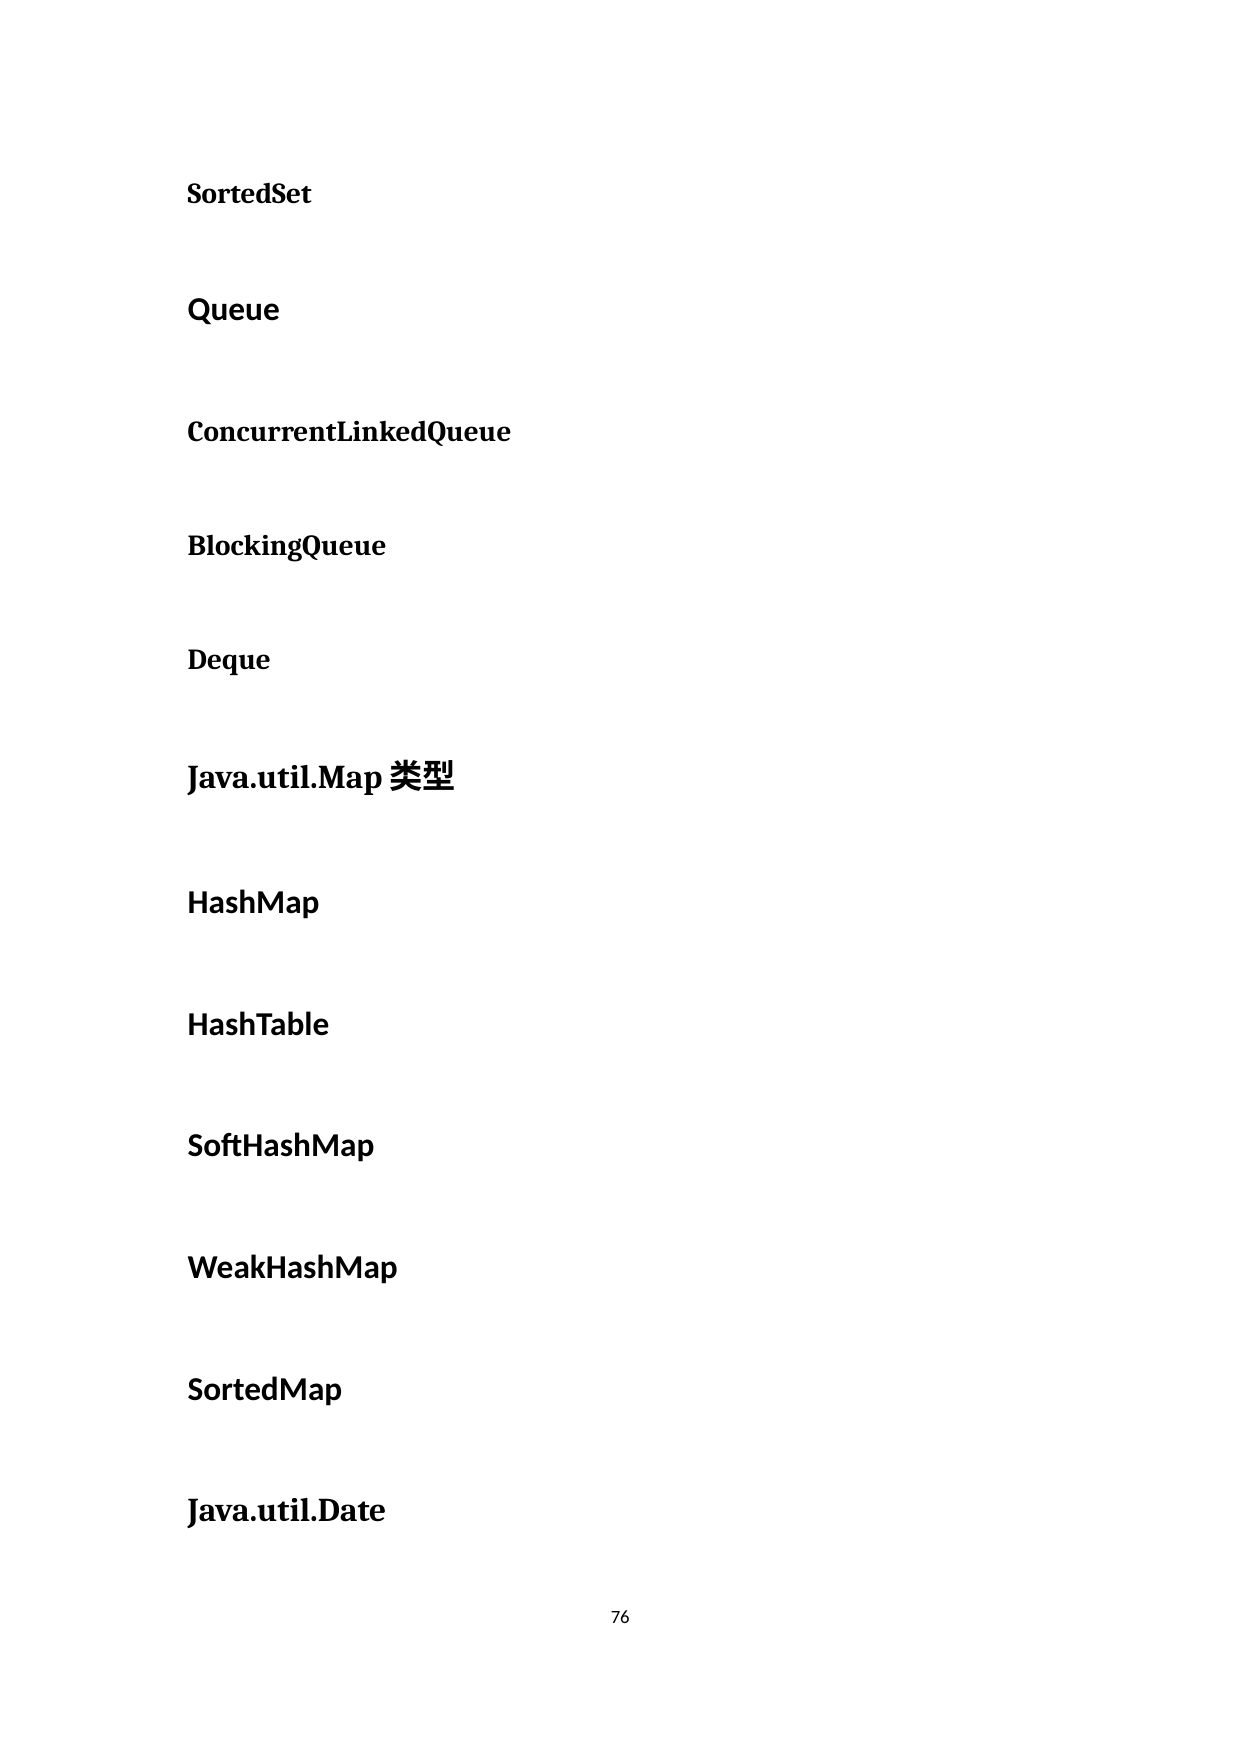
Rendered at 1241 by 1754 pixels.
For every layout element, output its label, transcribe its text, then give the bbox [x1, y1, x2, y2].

subtitle Java.util.Date [187, 1478, 1053, 1543]
subtitle BlockingQueue [187, 514, 1053, 579]
subtitle Queue [187, 276, 1053, 341]
subtitle ConcurrentLinkedQueue [187, 400, 1053, 465]
subtitle HashMap [187, 869, 1053, 934]
subtitle SortedSet [187, 162, 1053, 227]
subtitle SortedMap [187, 1356, 1053, 1421]
subtitle SoftHashMap [187, 1112, 1053, 1177]
subtitle Java.util.Map类型 [187, 742, 1053, 807]
subtitle Deque [187, 628, 1053, 693]
subtitle WeakHashMap [187, 1234, 1053, 1299]
subtitle HashTable [187, 991, 1053, 1056]
